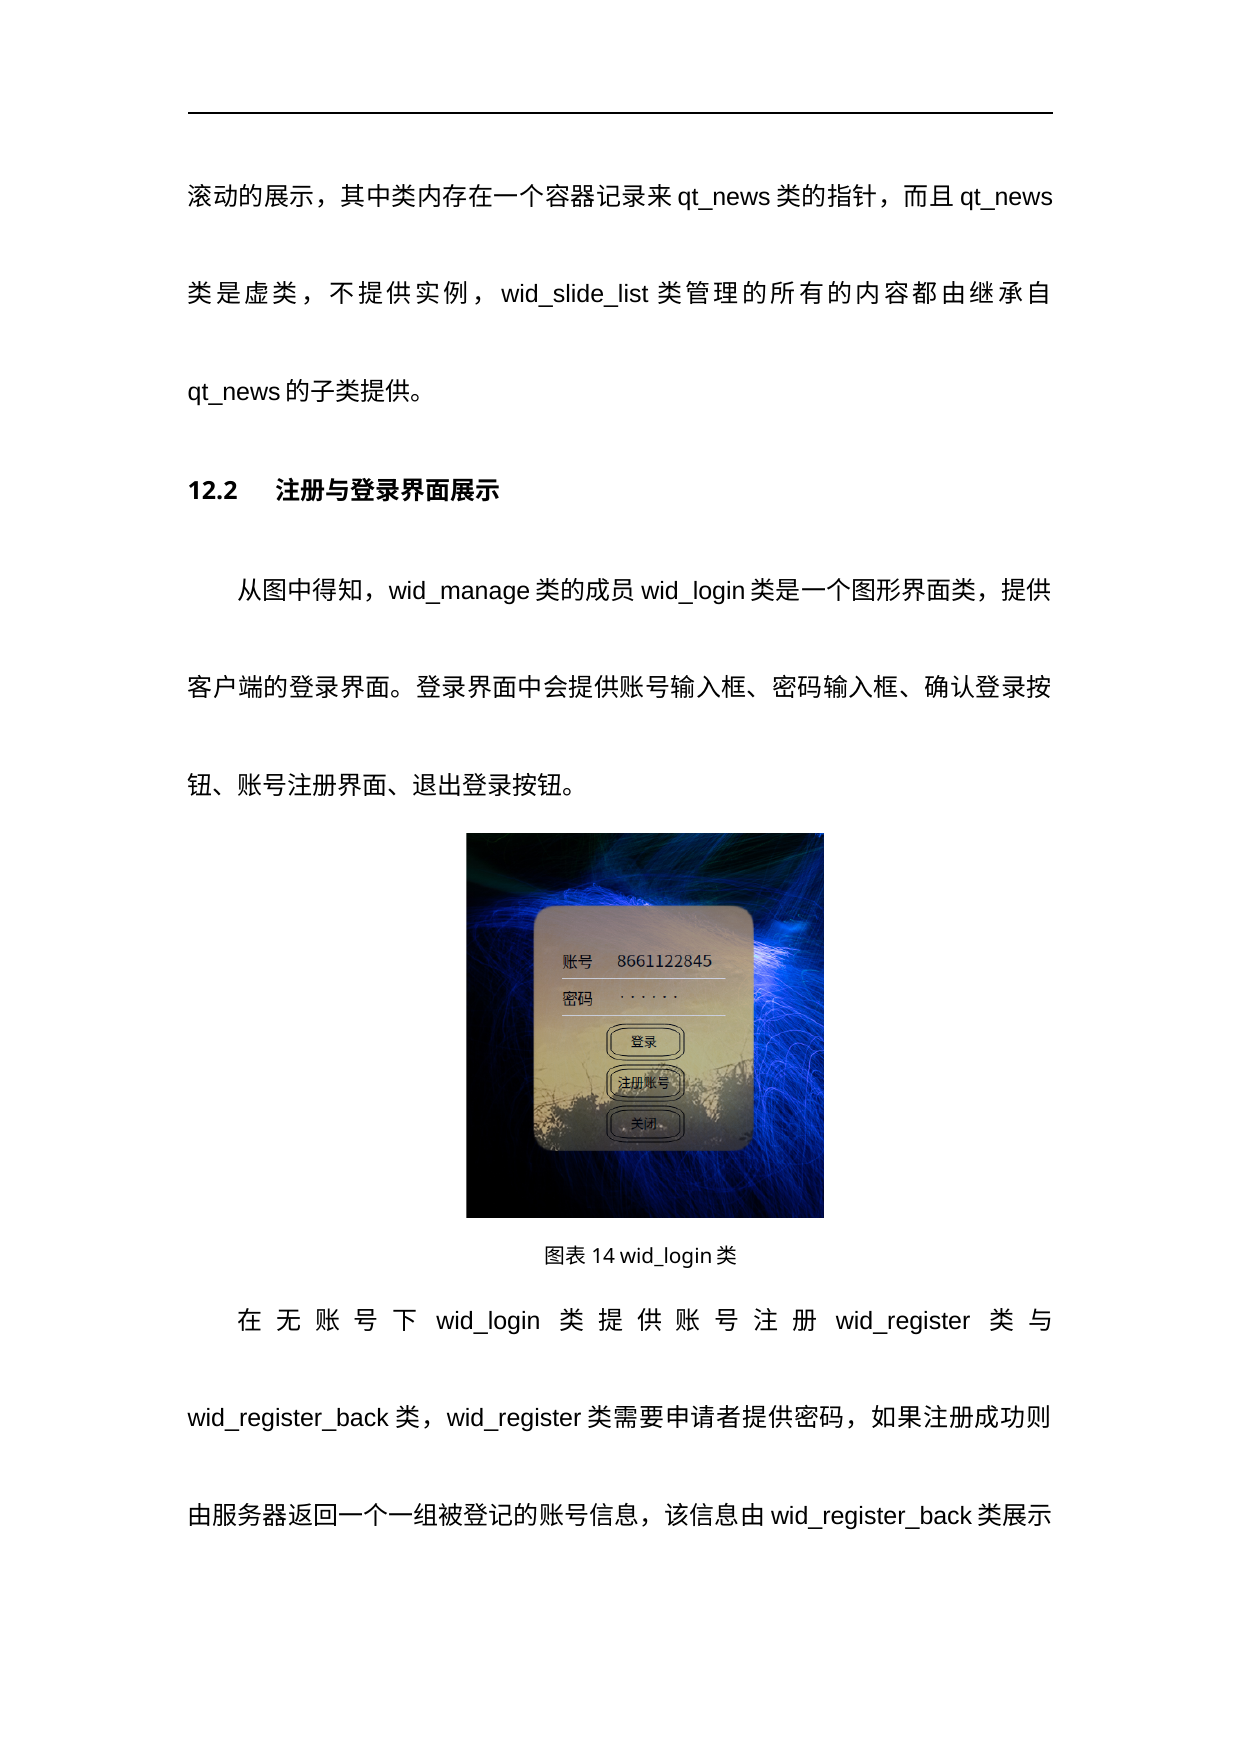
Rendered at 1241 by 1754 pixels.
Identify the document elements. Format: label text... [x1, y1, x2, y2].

text 图表 14 wid_login类 [187, 1238, 1053, 1271]
picture [466, 833, 824, 1218]
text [187, 162, 1053, 422]
subtitle 注册与登录界面展示 [187, 456, 1053, 521]
text 从图中得知，wid_manage类的成员wid_login类是一个图形界面类，提供客户端的登录界面。登录界面中会提供账号输入框、密码输入框、确认登录按钮、账号注册界面、退出登录按钮。 [187, 556, 1053, 816]
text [187, 1286, 1053, 1546]
